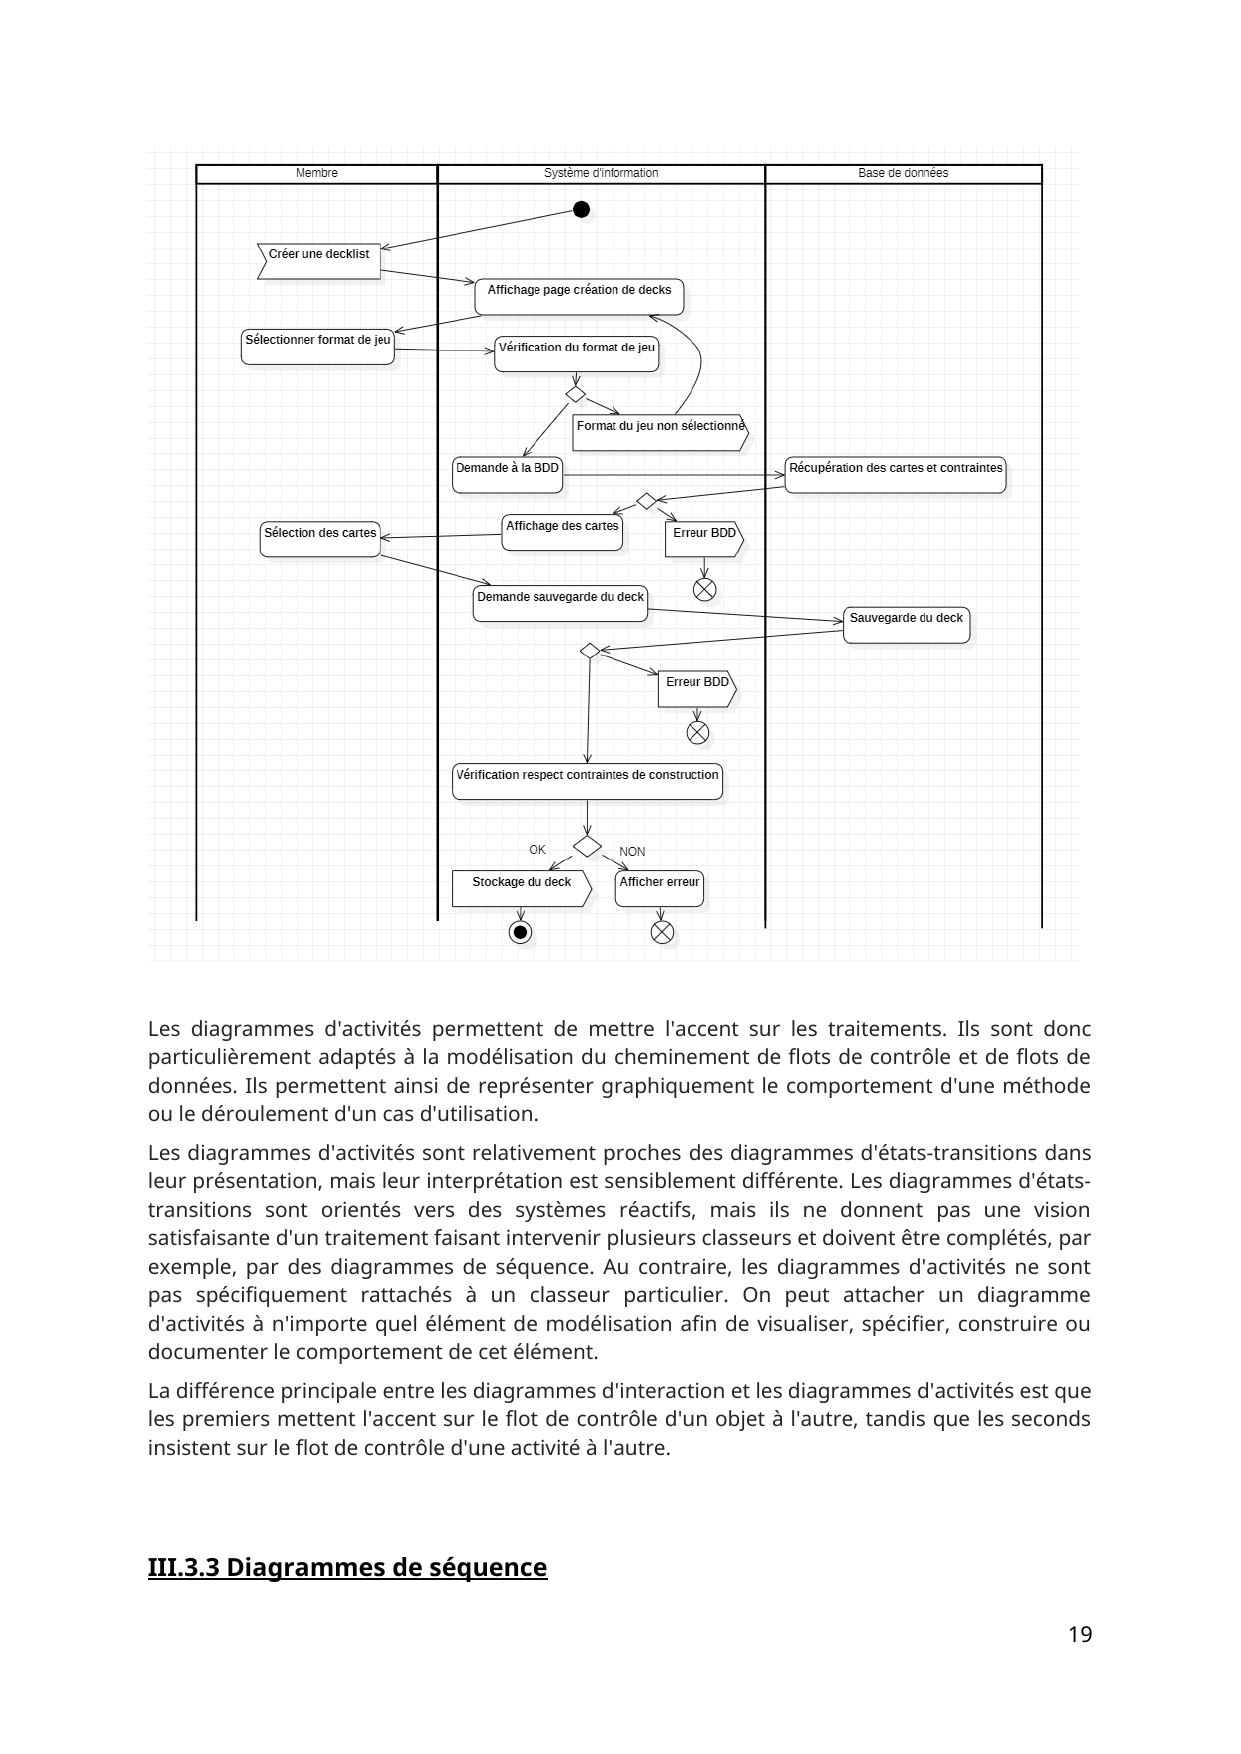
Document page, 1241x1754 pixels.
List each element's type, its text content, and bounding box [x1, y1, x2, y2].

text La différence principale entre les diagrammes d'interaction et les diagrammes d'activités est que les premiers mettent l'accent sur le flot de contrôle d'un objet à l'autre, tandis que les seconds insistent sur le flot de contrôle d'une activité à l'autre. [148, 1376, 1093, 1461]
text Les diagrammes d'activités permettent de mettre l'accent sur les traitements. Ils sont donc particulièrement adaptés à la modélisation du cheminement de flots de contrôle et de flots de données. Ils permettent ainsi de représenter graphiquement le comportement d'une méthode ou le déroulement d'un cas d'utilisation. [148, 1014, 1093, 1128]
picture [147, 147, 1080, 961]
text Les diagrammes d'activités sont relativement proches des diagrammes d'états-transitions dans leur présentation, mais leur interprétation est sensiblement différente. Les diagrammes d'états-transitions sont orientés vers des systèmes réactifs, mais ils ne donnent pas une vision satisfaisante d'un traitement faisant intervenir plusieurs classeurs et doivent être complétés, par exemple, par des diagrammes de séquence. Au contraire, les diagrammes d'activités ne sont pas spécifiquement rattachés à un classeur particulier. On peut attacher un diagramme d'activités à n'importe quel élément de modélisation afin de visualiser, spécifier, construire ou documenter le comportement de cet élément. [148, 1138, 1093, 1366]
text III.3.3 Diagrammes de séquence [148, 1549, 1093, 1584]
